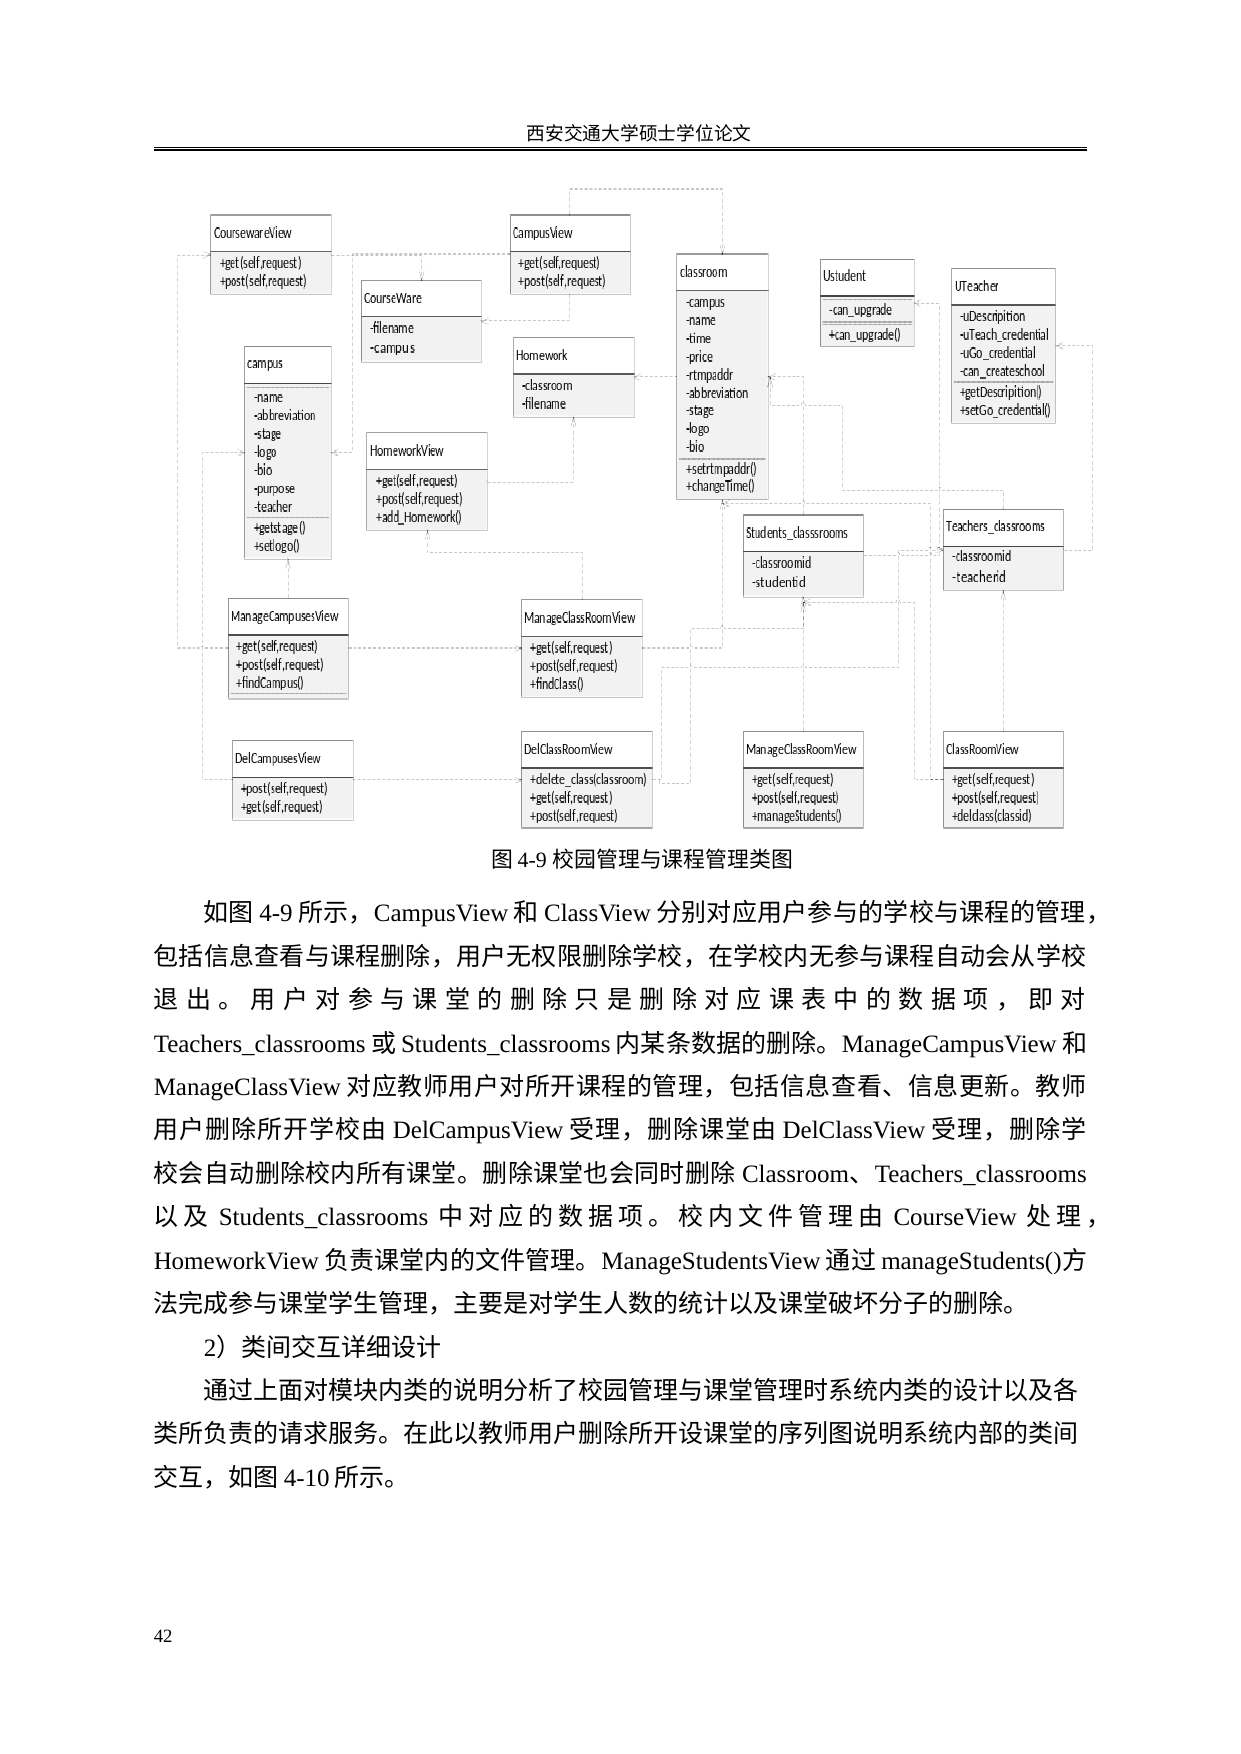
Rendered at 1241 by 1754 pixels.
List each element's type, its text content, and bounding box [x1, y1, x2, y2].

text 如图4-9所示，CampusView和ClassView分别对应用户参与的学校与课程的管理，包括信息查看与课程删除，用户无权限删除学校，在学校内无参与课程自动会从学校退出。用户对参与课堂的删除只是删除对应课表中的数据项，即对Teachers_classrooms或Students_classrooms内某条数据的删除。ManageCampusView和ManageClassView对应教师用户对所开课程的管理，包括信息查看、信息更新。教师用户删除所开学校由DelCampusView受理，删除课堂由DelClassView受理，删除学校会自动删除校内所有课堂。删除课堂也会同时删除Classroom、Teachers_classrooms以及Students_classrooms中对应的数据项。校内文件管理由CourseView处理，HomeworkView负责课堂内的文件管理。ManageStudentsView通过manageStudents()方法完成参与课堂学生管理，主要是对学生人数的统计以及课堂破坏分子的删除。 [153, 893, 1087, 1320]
text 2）类间交互详细设计 [153, 1327, 1087, 1363]
text 图4-9 校园管理与课程管理类图 [153, 842, 1087, 874]
text 通过上面对模块内类的说明分析了校园管理与课堂管理时系统内类的设计以及各类所负责的请求服务。在此以教师用户删除所开设课堂的序列图说明系统内部的类间交互，如图4-10所示。 [153, 1371, 1087, 1494]
